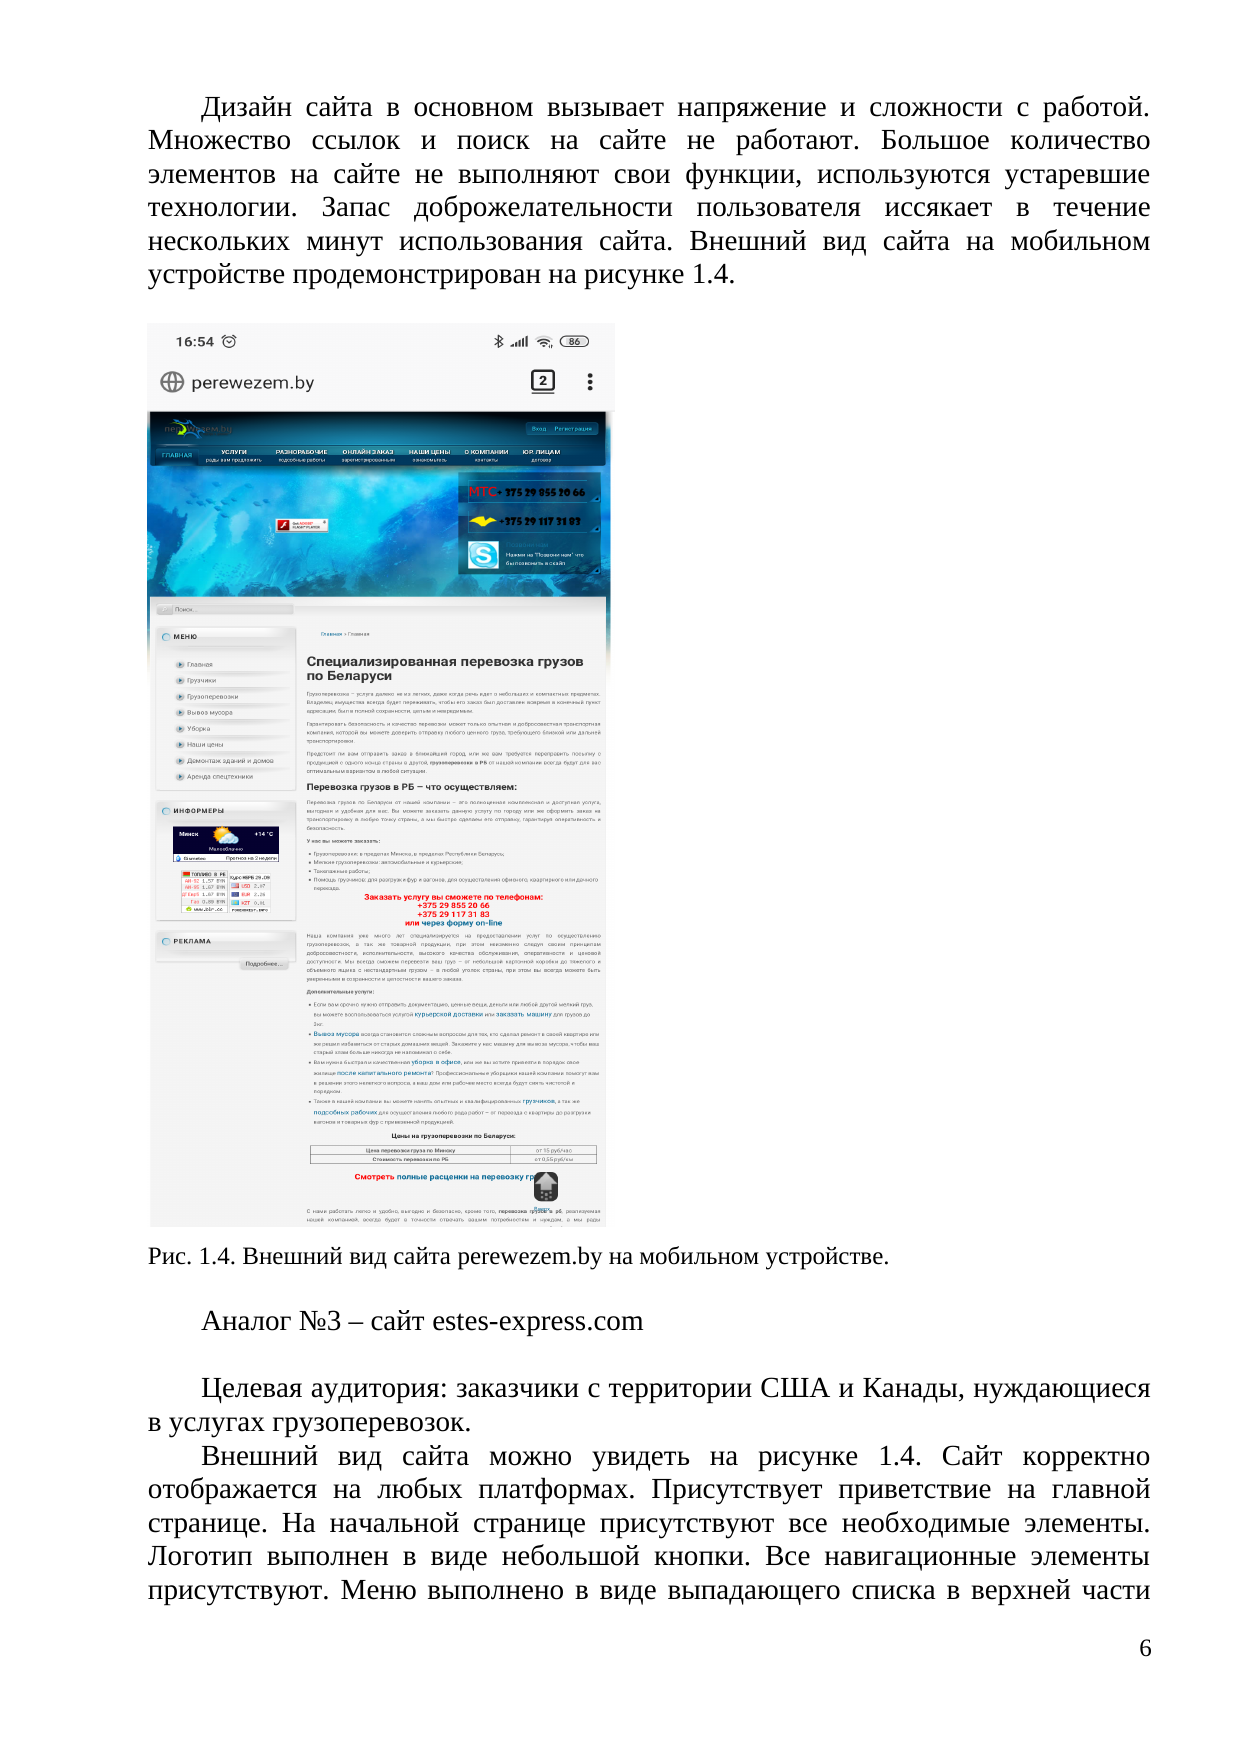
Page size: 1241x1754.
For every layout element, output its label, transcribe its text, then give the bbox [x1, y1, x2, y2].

picture [147, 544, 156, 578]
text Рис. 1.4. Внешний вид сайта perewezem.by на мобильном устройстве. [148, 1241, 1152, 1270]
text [148, 1438, 1152, 1605]
text Дизайн сайта в основном вызывает напряжение и сложности с работой. Множество ссылок и поиск на сайте не работают. Большое количество элементов на сайте не выполняют свои функции, используются устаревшие технологии. Запас доброжелательности пользователя иссякает в течение нескольких минут использования сайта. Внешний вид сайта на мобильном устройстве продемонстрирован на рисунке 1.4. [148, 89, 1152, 290]
text Целевая аудитория: заказчики с территории США и Канады, нуждающиеся в услугах грузоперевозок. [148, 1371, 1152, 1438]
text Аналог №3 – сайт estes-express.com [148, 1303, 1152, 1337]
picture [147, 323, 615, 1227]
